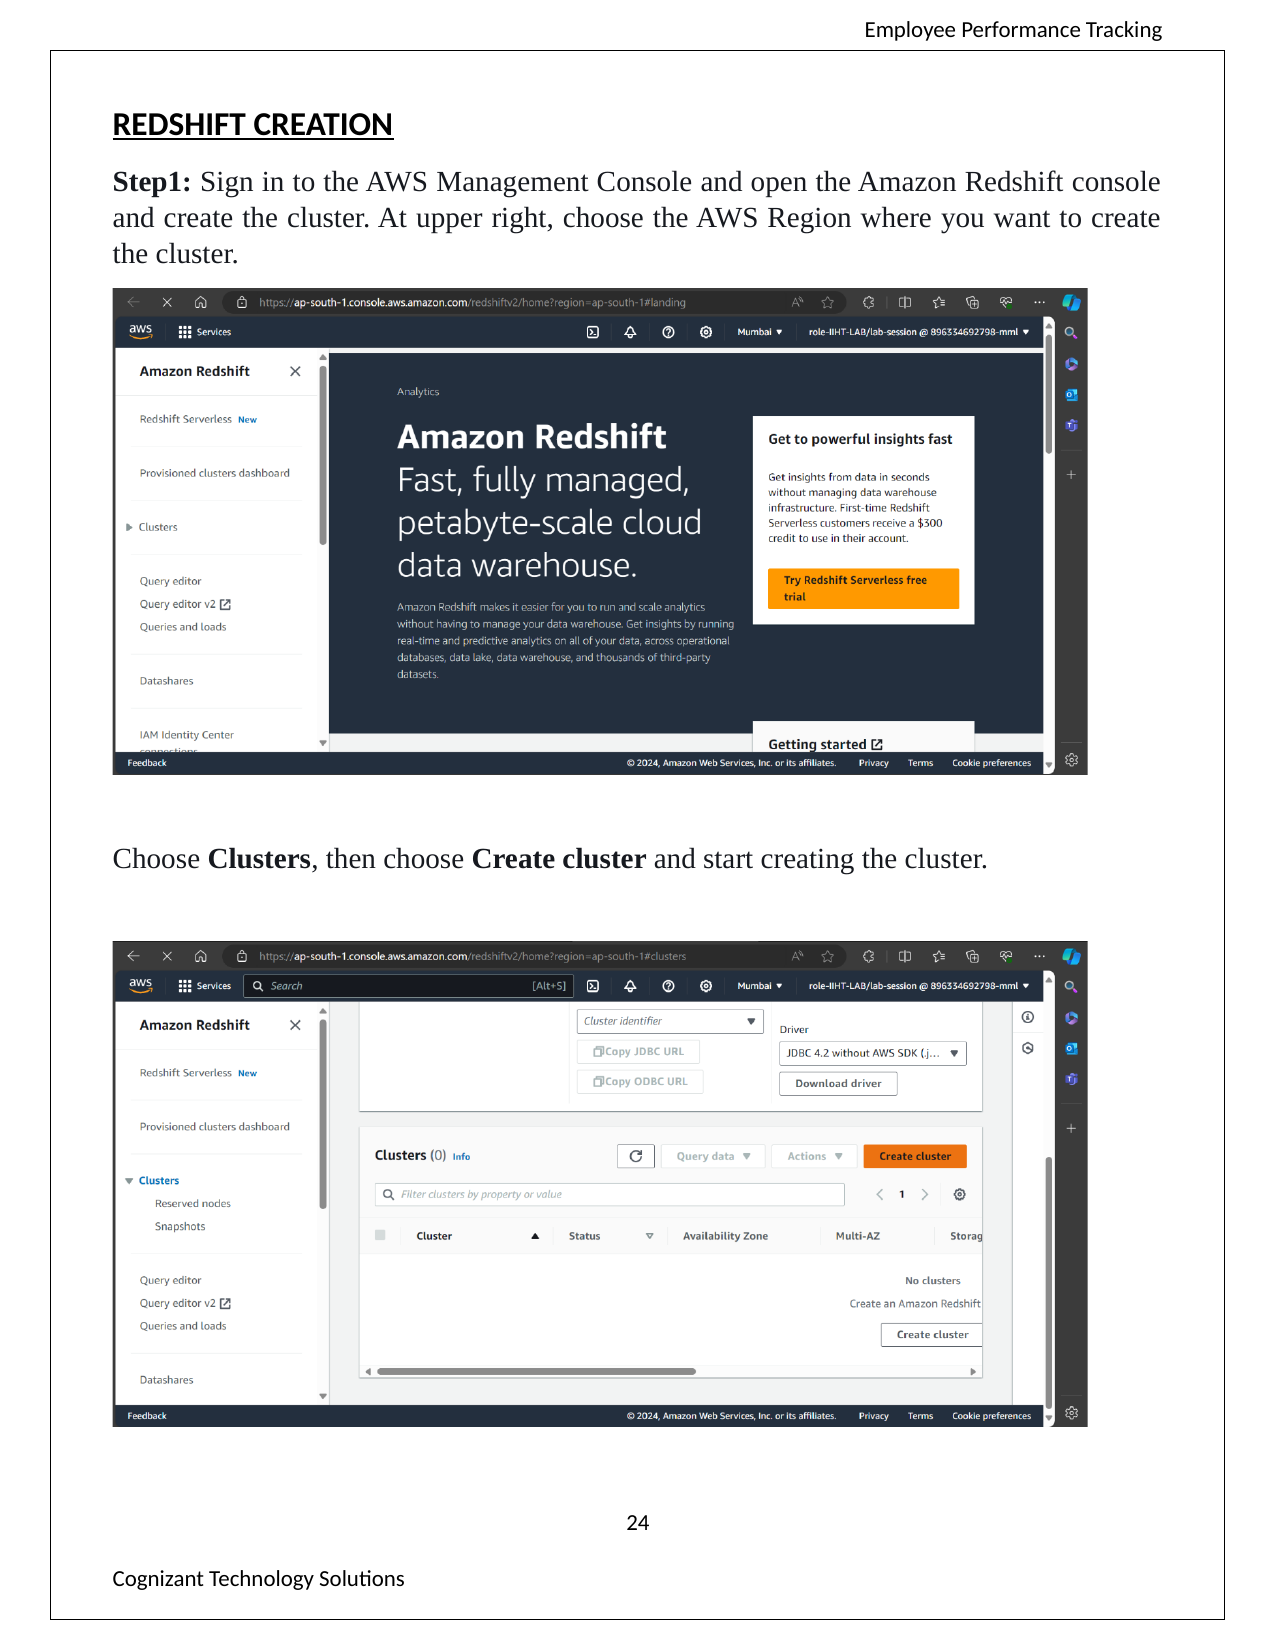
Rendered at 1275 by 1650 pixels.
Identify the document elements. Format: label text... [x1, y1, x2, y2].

picture [112, 288, 1088, 775]
text Step1: Sign in to the AWS Management Console and open the Amazon Redshift console and create the cluster. At upper right, choose the AWS Region where you want to create the cluster. [112, 164, 1162, 269]
text REDSHIFT CREATION [112, 103, 1162, 144]
text Choose Clusters, then choose Create cluster and start creating the cluster. [112, 841, 1162, 875]
picture [112, 941, 1088, 1427]
